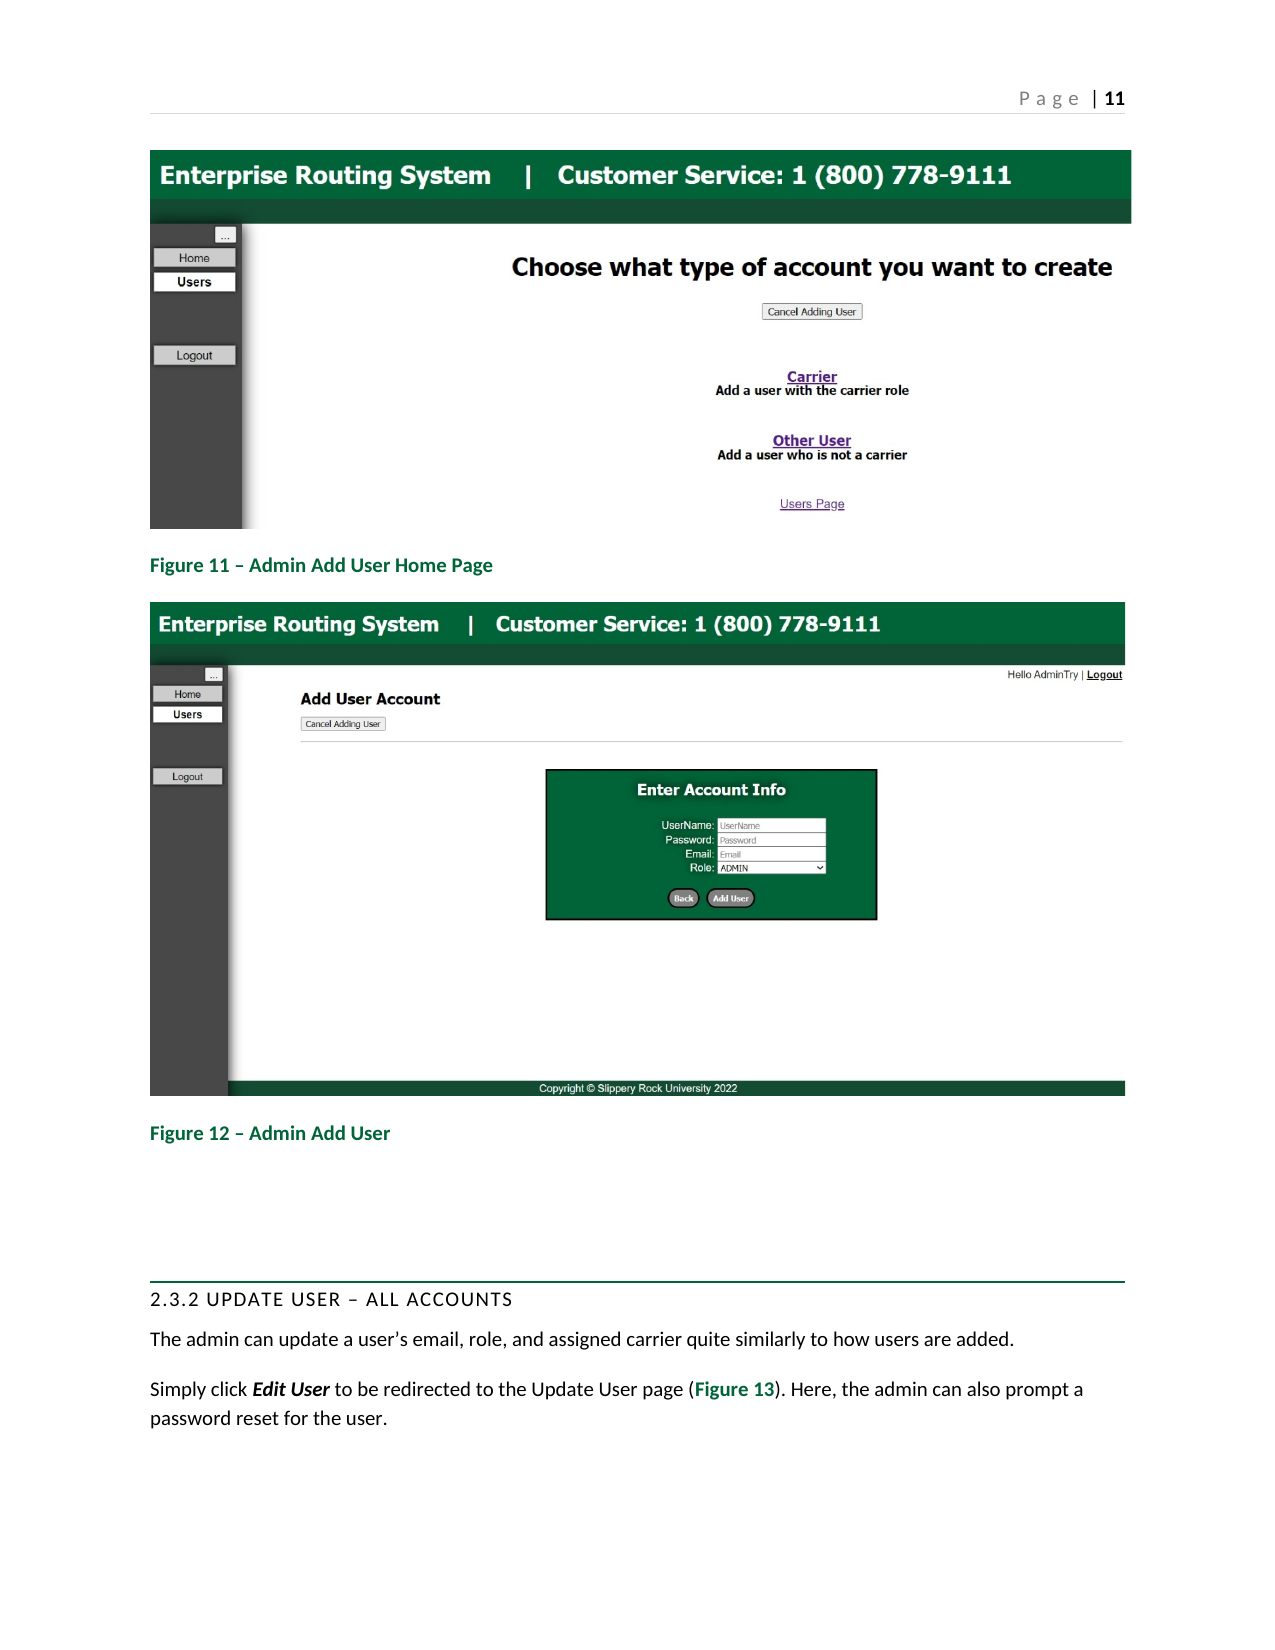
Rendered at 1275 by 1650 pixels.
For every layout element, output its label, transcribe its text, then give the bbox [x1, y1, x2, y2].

picture [150, 150, 1132, 529]
text Simply click Edit User to be redirected to the Update User page (Figure 13). Here, the admin can also prompt a password reset for the user. [150, 1376, 1125, 1431]
subtitle 2.3.2 update user – All accounts [150, 1283, 1125, 1312]
text The admin can update a user’s email, role, and assigned carrier quite similarly to how users are added. [150, 1326, 1125, 1352]
picture [150, 602, 1125, 1096]
text Figure 11 – Admin Add User Home Page [150, 553, 1125, 578]
text Figure 12 – Admin Add User [150, 1121, 1125, 1146]
